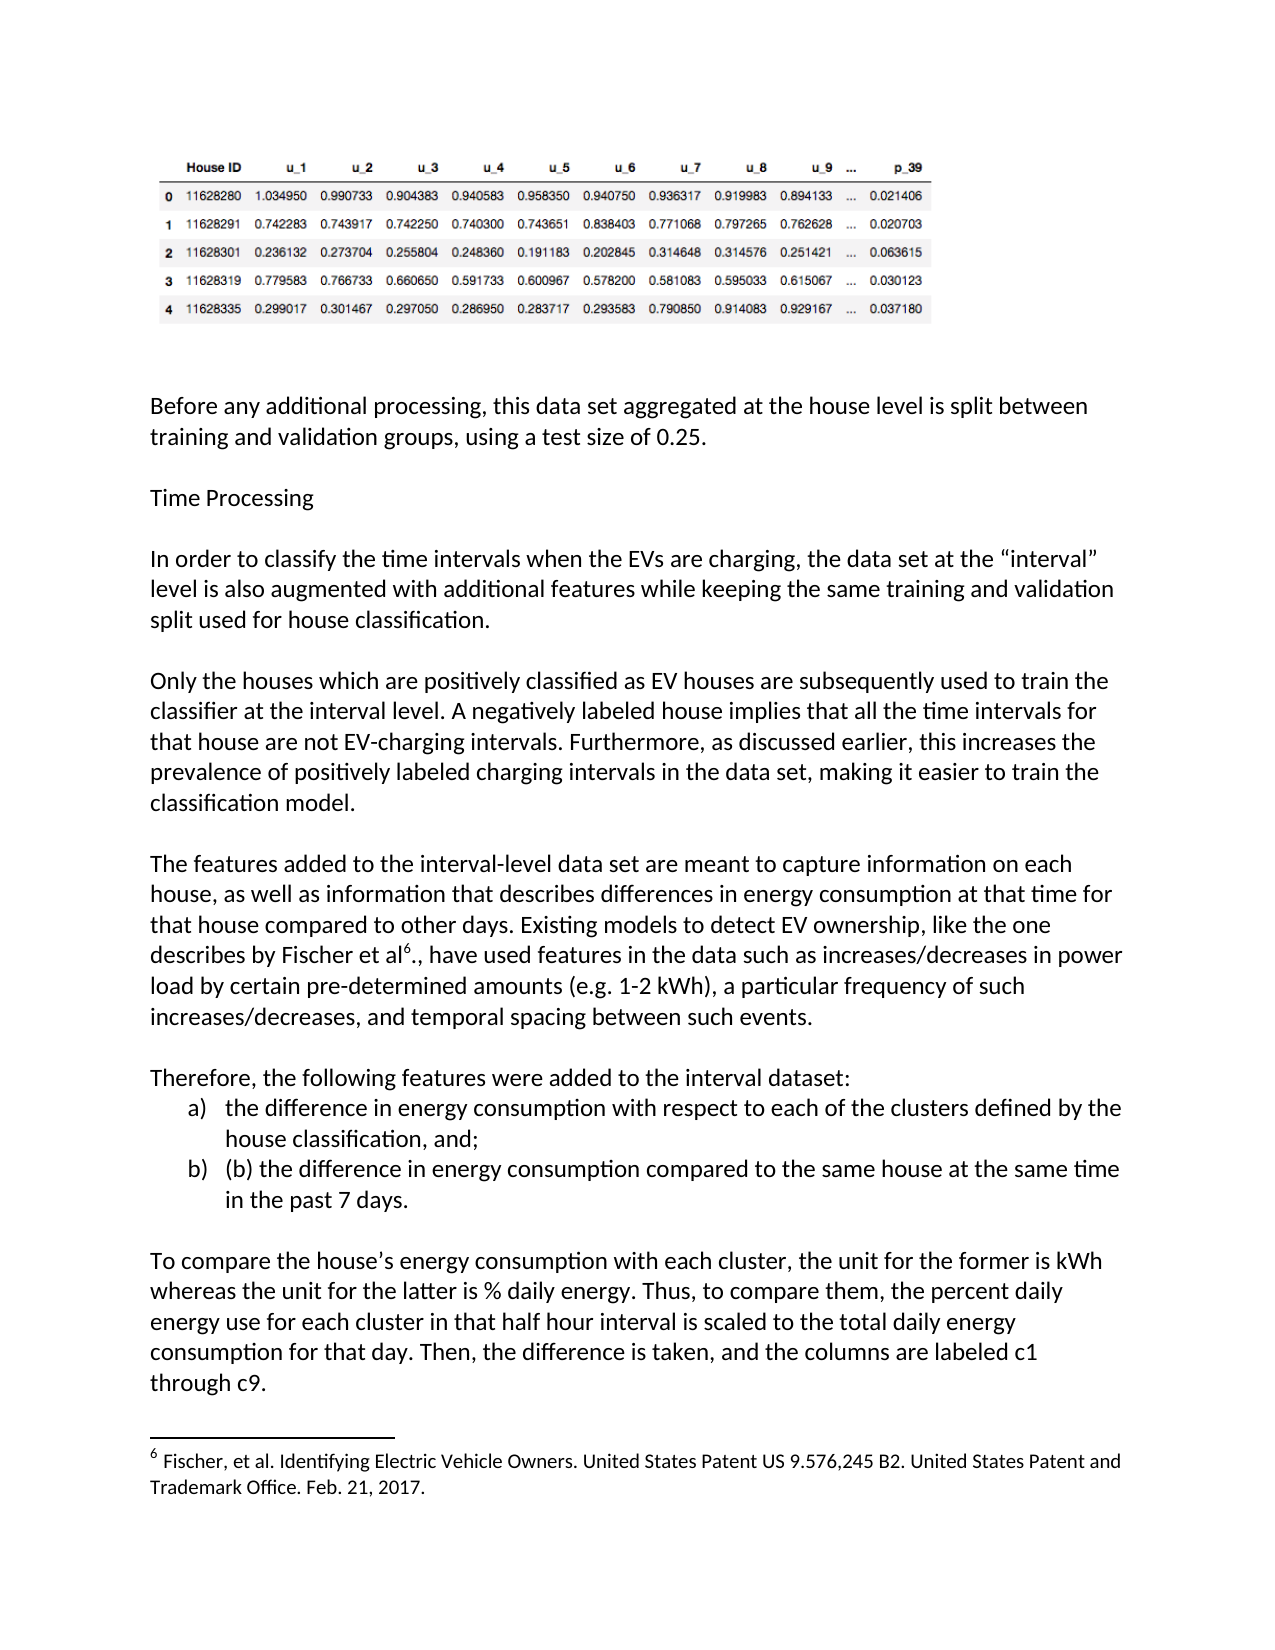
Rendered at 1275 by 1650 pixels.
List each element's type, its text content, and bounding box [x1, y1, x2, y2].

text Therefore, the following features were added to the interval dataset: [150, 1062, 1125, 1092]
text Time Processing [150, 482, 1125, 512]
text Before any additional processing, this data set aggregated at the house level is split between training and validation groups, using a test size of 0.25. [150, 390, 1125, 451]
text Only the houses which are positively classified as EV houses are subsequently used to train the classifier at the interval level. A negatively labeled house implies that all the time intervals for that house are not EV-charging intervals. Furthermore, as discussed earlier, this increases the prevalence of positively labeled charging intervals in the data set, making it easier to train the classification model. [150, 665, 1125, 817]
text In order to classify the time intervals when the EVs are charging, the data set at the “interval” level is also augmented with additional features while keeping the same training and validation split used for house classification. [150, 543, 1125, 634]
text To compare the house’s energy consumption with each cluster, the unit for the former is kWh whereas the unit for the latter is % daily energy. Thus, to compare them, the percent daily energy use for each cluster in that half hour interval is scaled to the total daily energy consumption for that day. Then, the difference is taken, and the columns are labeled c1 through c9. [150, 1245, 1125, 1397]
list (b) the difference in energy consumption compared to the same house at the same time in the past 7 days. [187, 1153, 1125, 1214]
list the difference in energy consumption with respect to each of the clusters defined by the house classification, and; [187, 1092, 1125, 1153]
picture [150, 150, 932, 330]
text The features added to the interval-level data set are meant to capture information on each house, as well as information that describes differences in energy consumption at that time for that house compared to other days. Existing models to detect EV ownership, like the one describes by Fischer et al., have used features in the data such as increases/decreases in power load by certain pre-determined amounts (e.g. 1-2 kWh), a particular frequency of such increases/decreases, and temporal spacing between such events. [150, 848, 1125, 1031]
